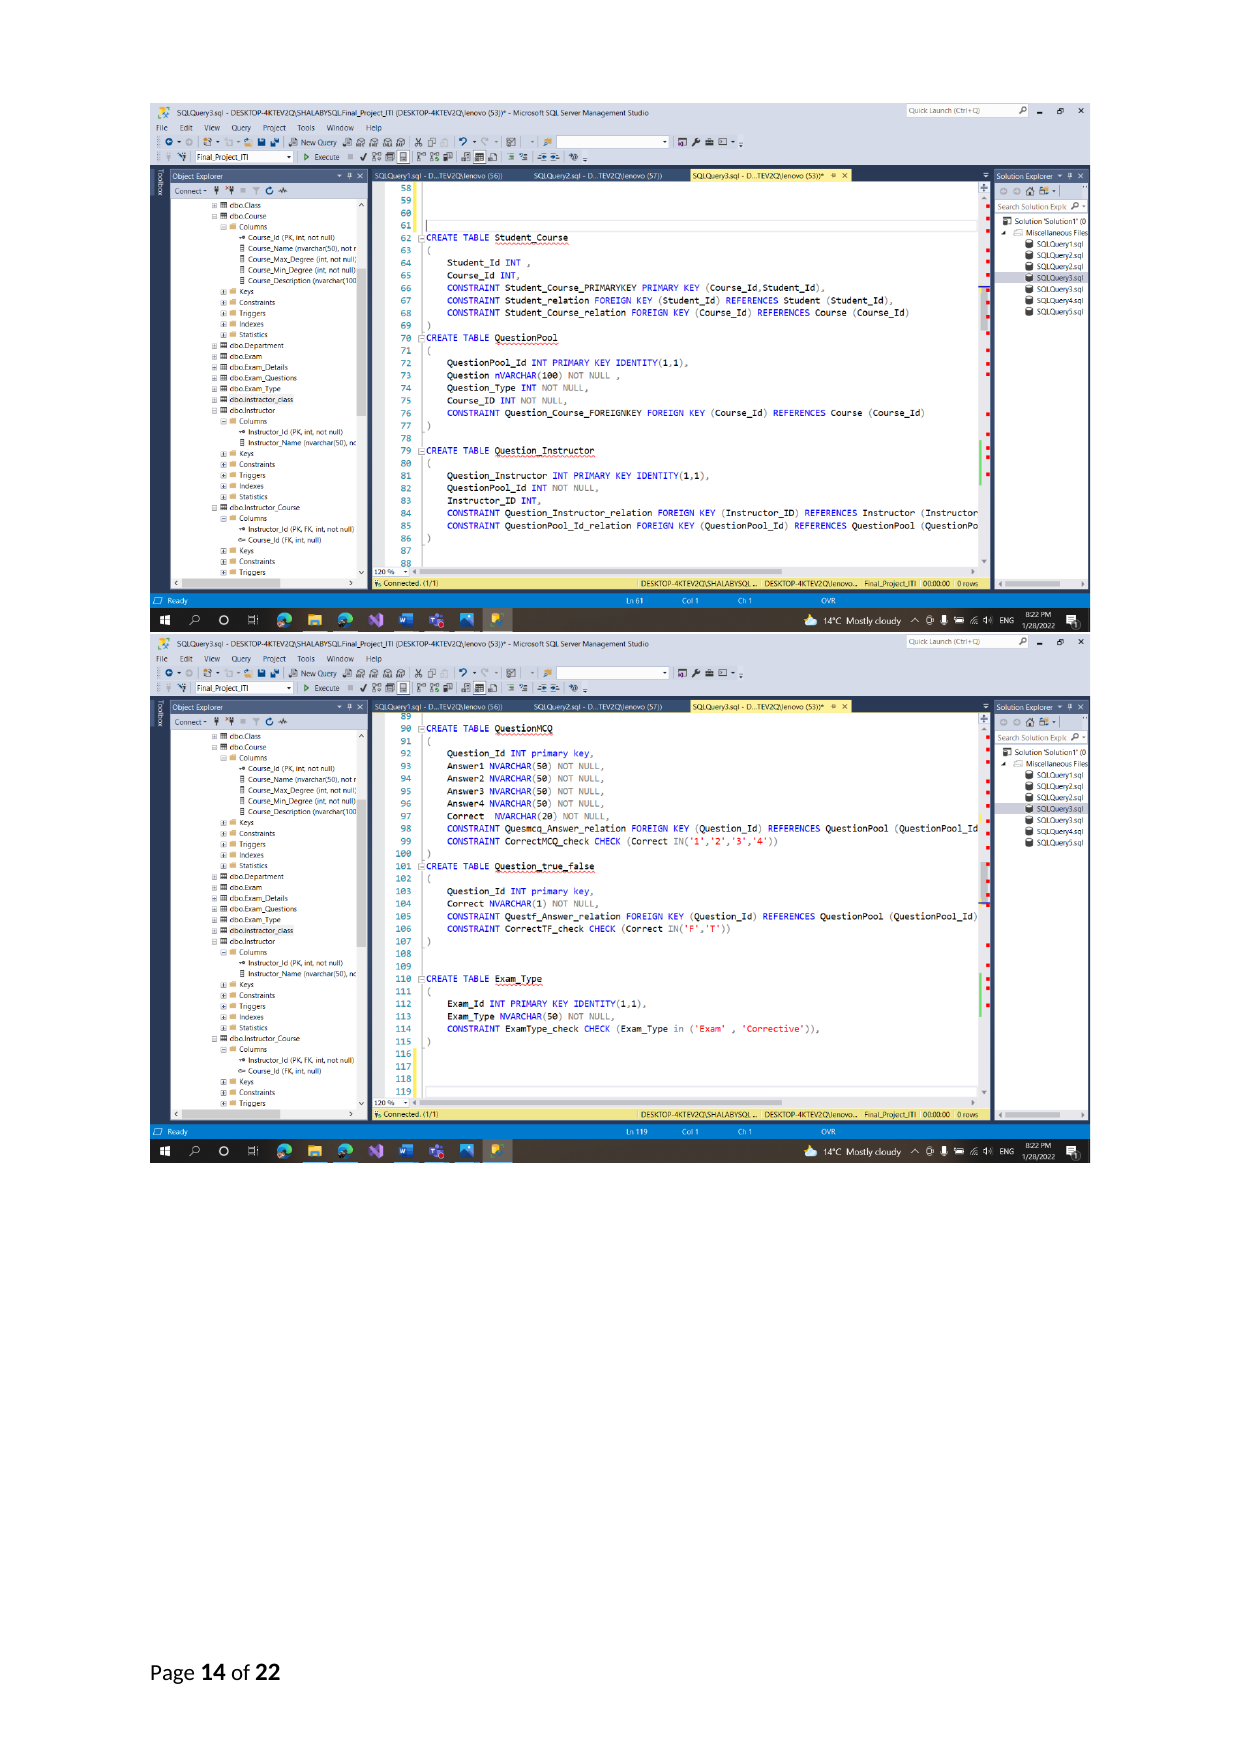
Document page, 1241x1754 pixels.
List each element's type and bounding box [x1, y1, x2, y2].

picture [150, 634, 1091, 1163]
picture [150, 103, 1091, 632]
